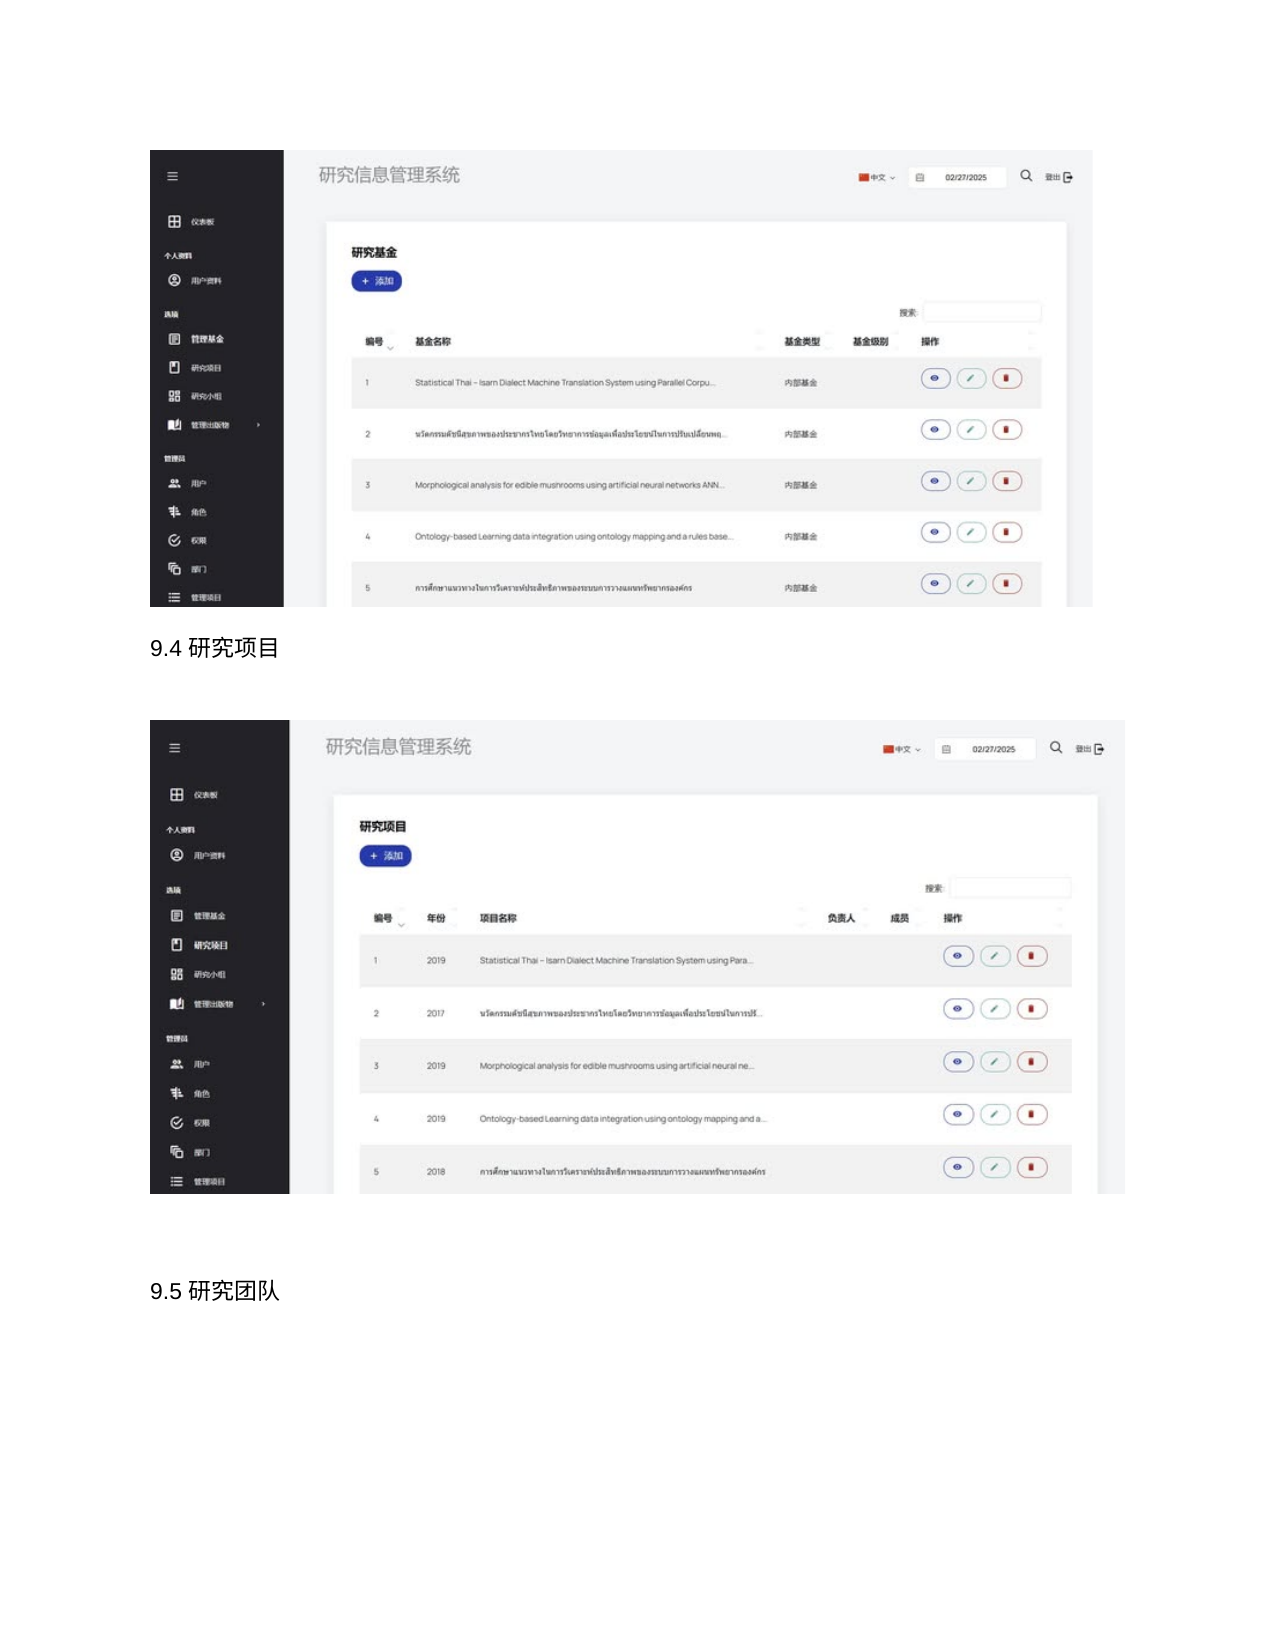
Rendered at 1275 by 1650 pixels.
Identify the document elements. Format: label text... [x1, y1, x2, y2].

text 9.5 研究团队 [150, 1278, 1125, 1304]
picture [150, 150, 1093, 607]
picture [150, 720, 1125, 1194]
text 9.4 研究项目 [150, 635, 1125, 661]
